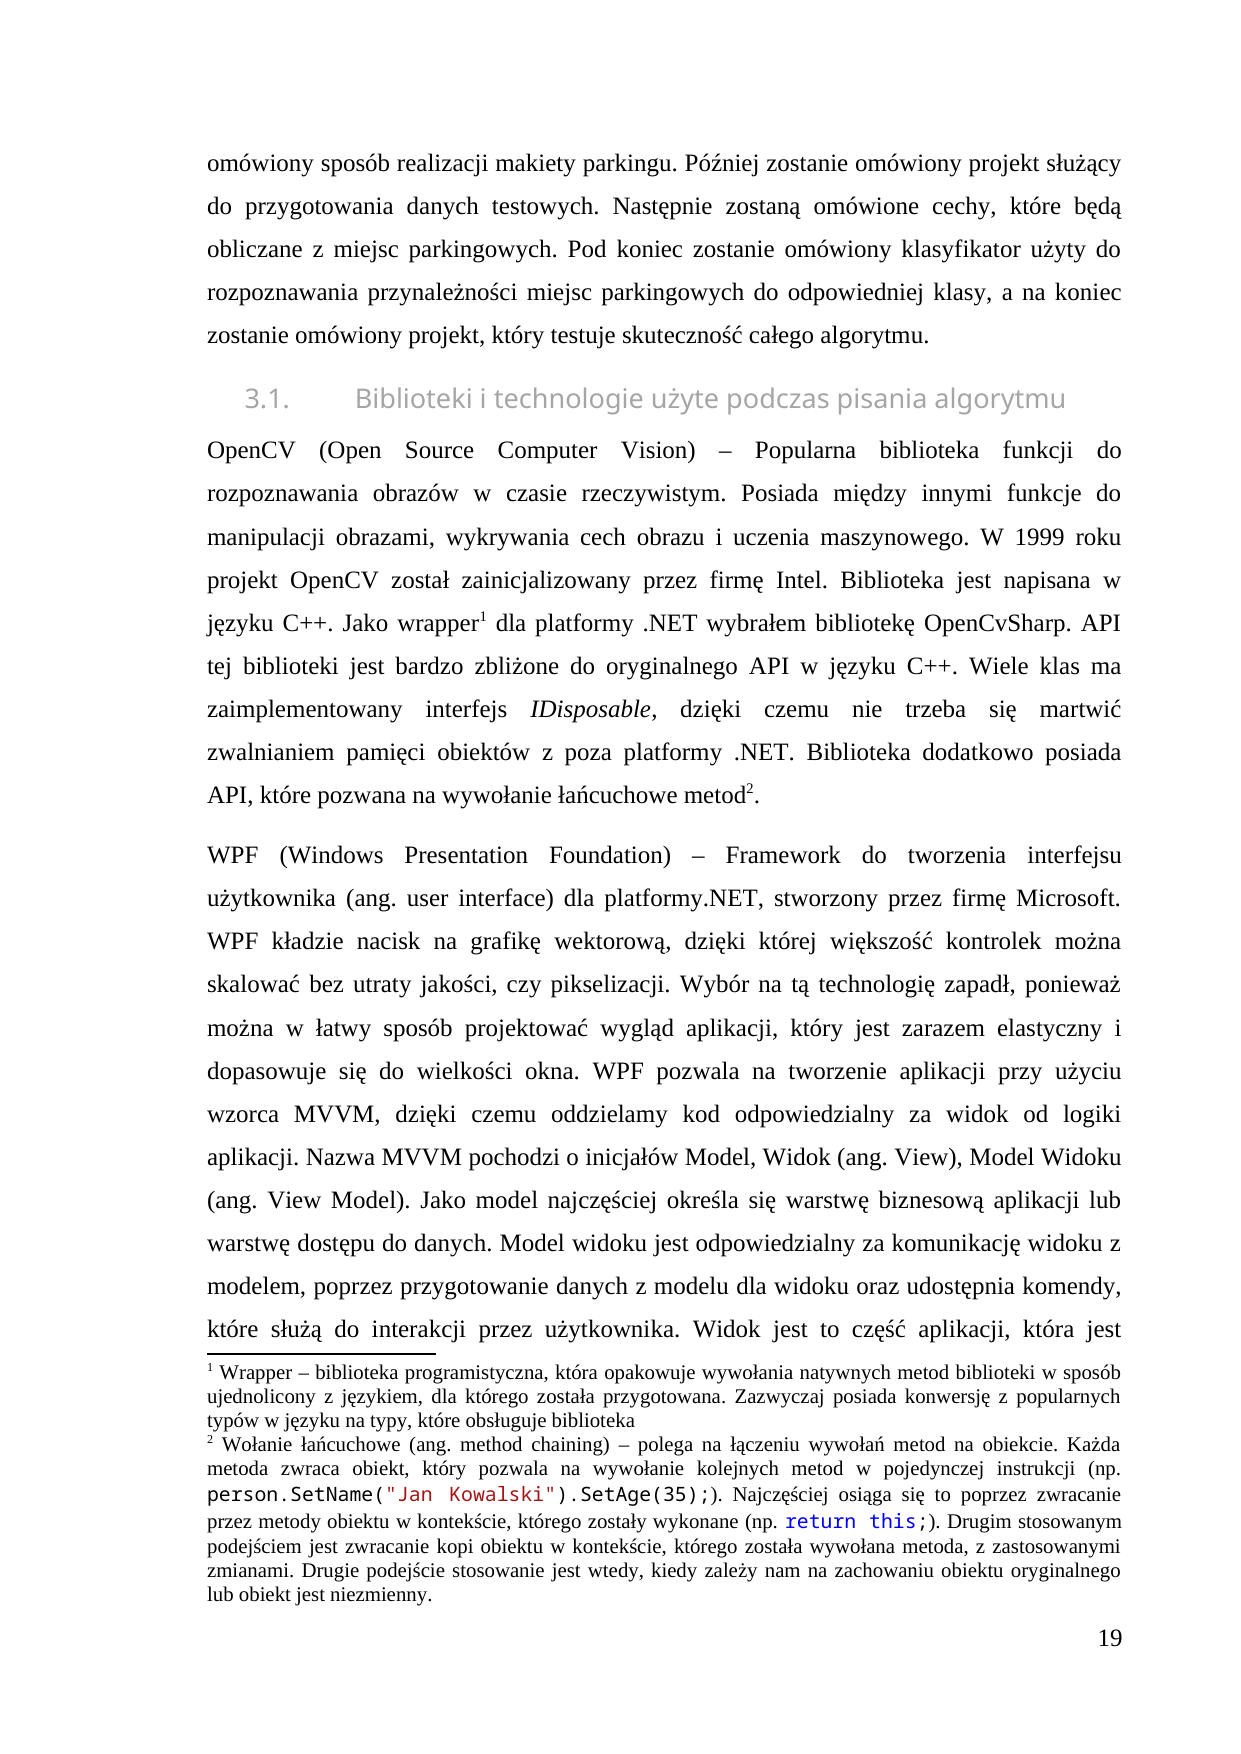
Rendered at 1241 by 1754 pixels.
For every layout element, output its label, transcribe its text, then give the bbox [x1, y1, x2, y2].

text OpenCV (Open Source Computer Vision) – Popularna biblioteka funkcji do rozpoznawania obrazów w czasie rzeczywistym. Posiada między innymi funkcje do manipulacji obrazami, wykrywania cech obrazu i uczenia maszynowego. W 1999 roku projekt OpenCV został zainicjalizowany przez firmę Intel. Biblioteka jest napisana w języku C++. Jako wrapper dla platformy .NET wybrałem bibliotekę OpenCvSharp. API tej biblioteki jest bardzo zbliżone do oryginalnego API w języku C++. Wiele klas ma zaimplementowany interfejs IDisposable, dzięki czemu nie trzeba się martwić zwalnianiem pamięci obiektów z poza platformy .NET. Biblioteka dodatkowo posiada API, które pozwana na wywołanie łańcuchowe metod. [207, 435, 1122, 809]
subtitle Biblioteki i technologie użyte podczas pisania algorytmu [244, 380, 1122, 417]
